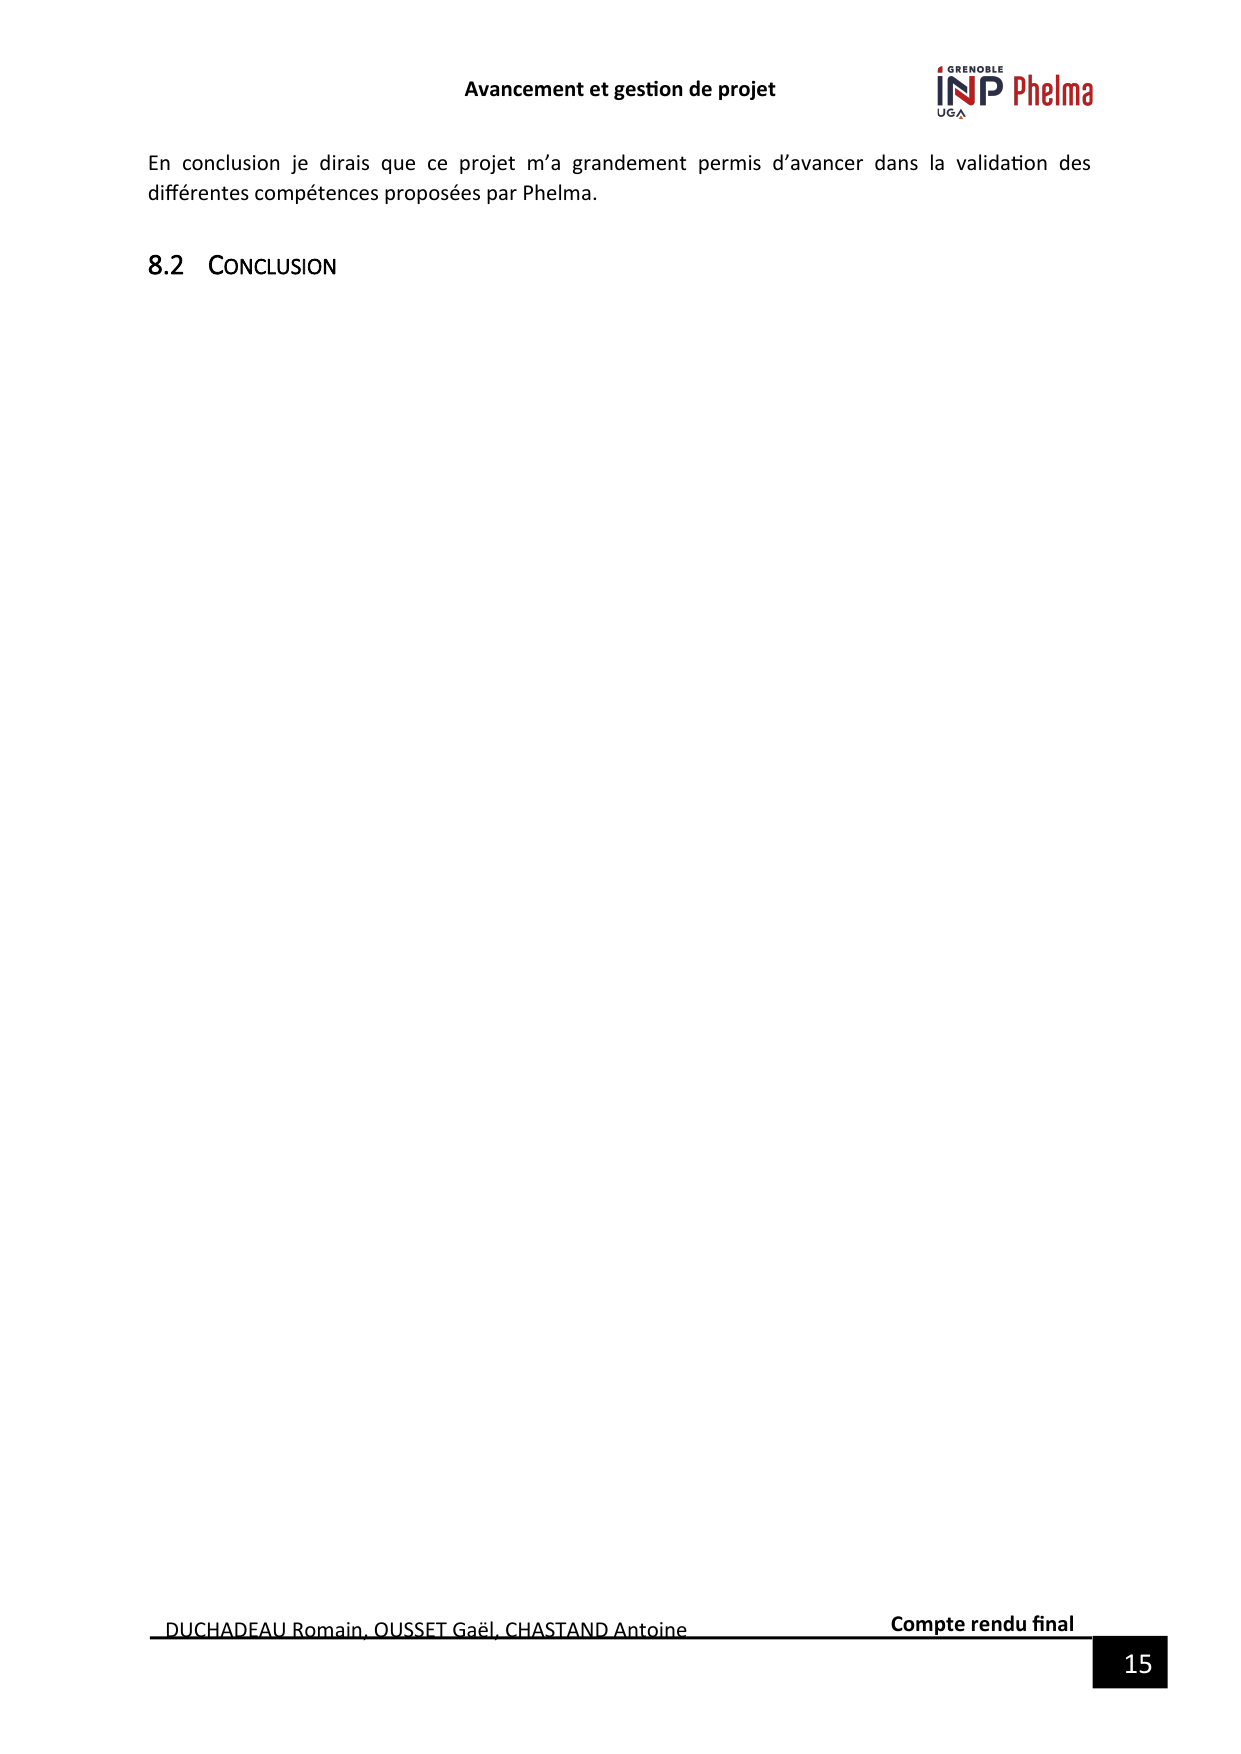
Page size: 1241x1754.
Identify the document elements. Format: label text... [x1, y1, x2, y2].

text En conclusion je dirais que ce projet m’a grandement permis d’avancer dans la validation des différentes compétences proposées par Phelma. [148, 148, 1093, 206]
subtitle Conclusion [148, 246, 1093, 281]
picture [937, 66, 1093, 119]
